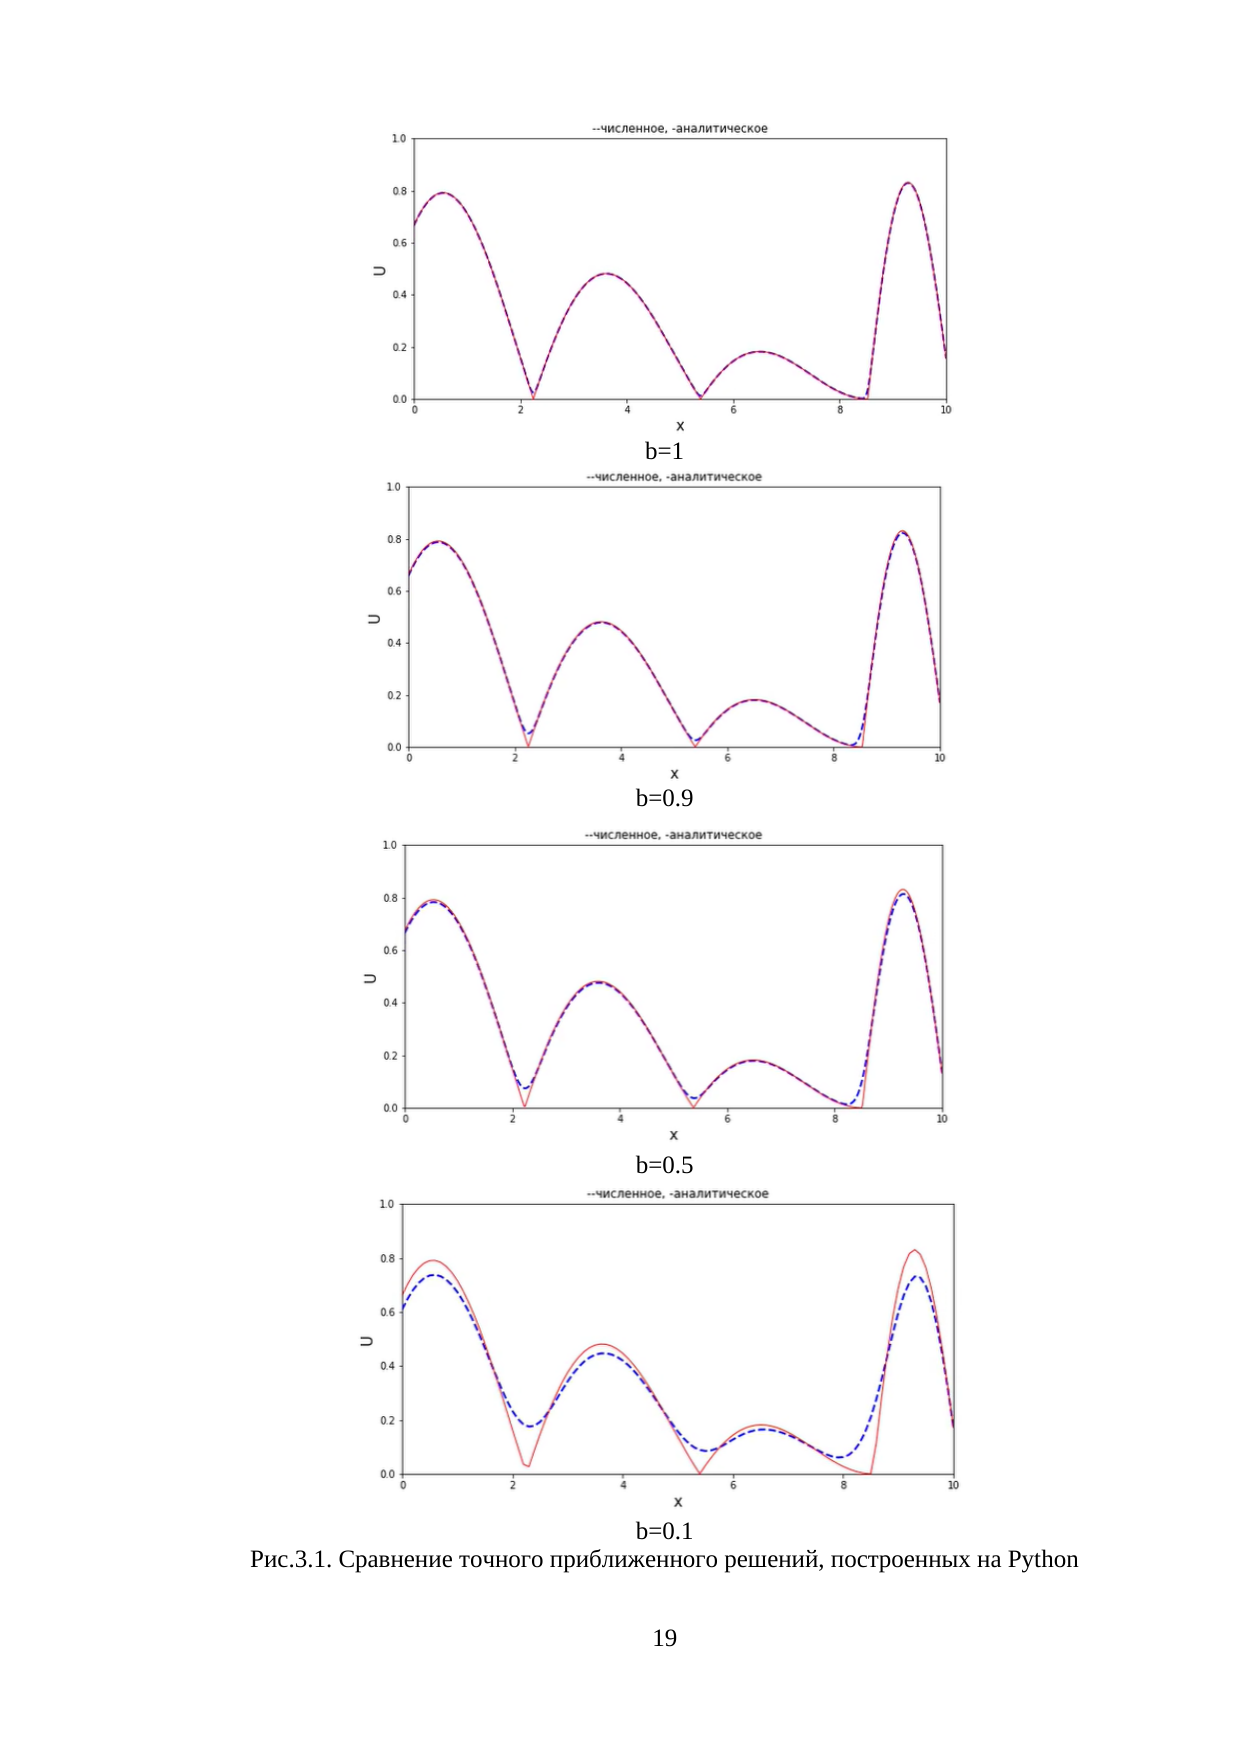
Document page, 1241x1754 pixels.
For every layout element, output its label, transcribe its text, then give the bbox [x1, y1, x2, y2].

picture [358, 118, 971, 436]
text b=0.5 [177, 1150, 1152, 1179]
text Рис.3.1. Сравнение точного приближенного решений, построенных на Python [177, 1544, 1152, 1573]
text b=0.9 [177, 783, 1152, 812]
picture [354, 812, 975, 1151]
text b=0.1 [177, 1516, 1152, 1544]
picture [351, 1178, 978, 1516]
picture [358, 464, 971, 784]
text b=1 [177, 436, 1152, 465]
